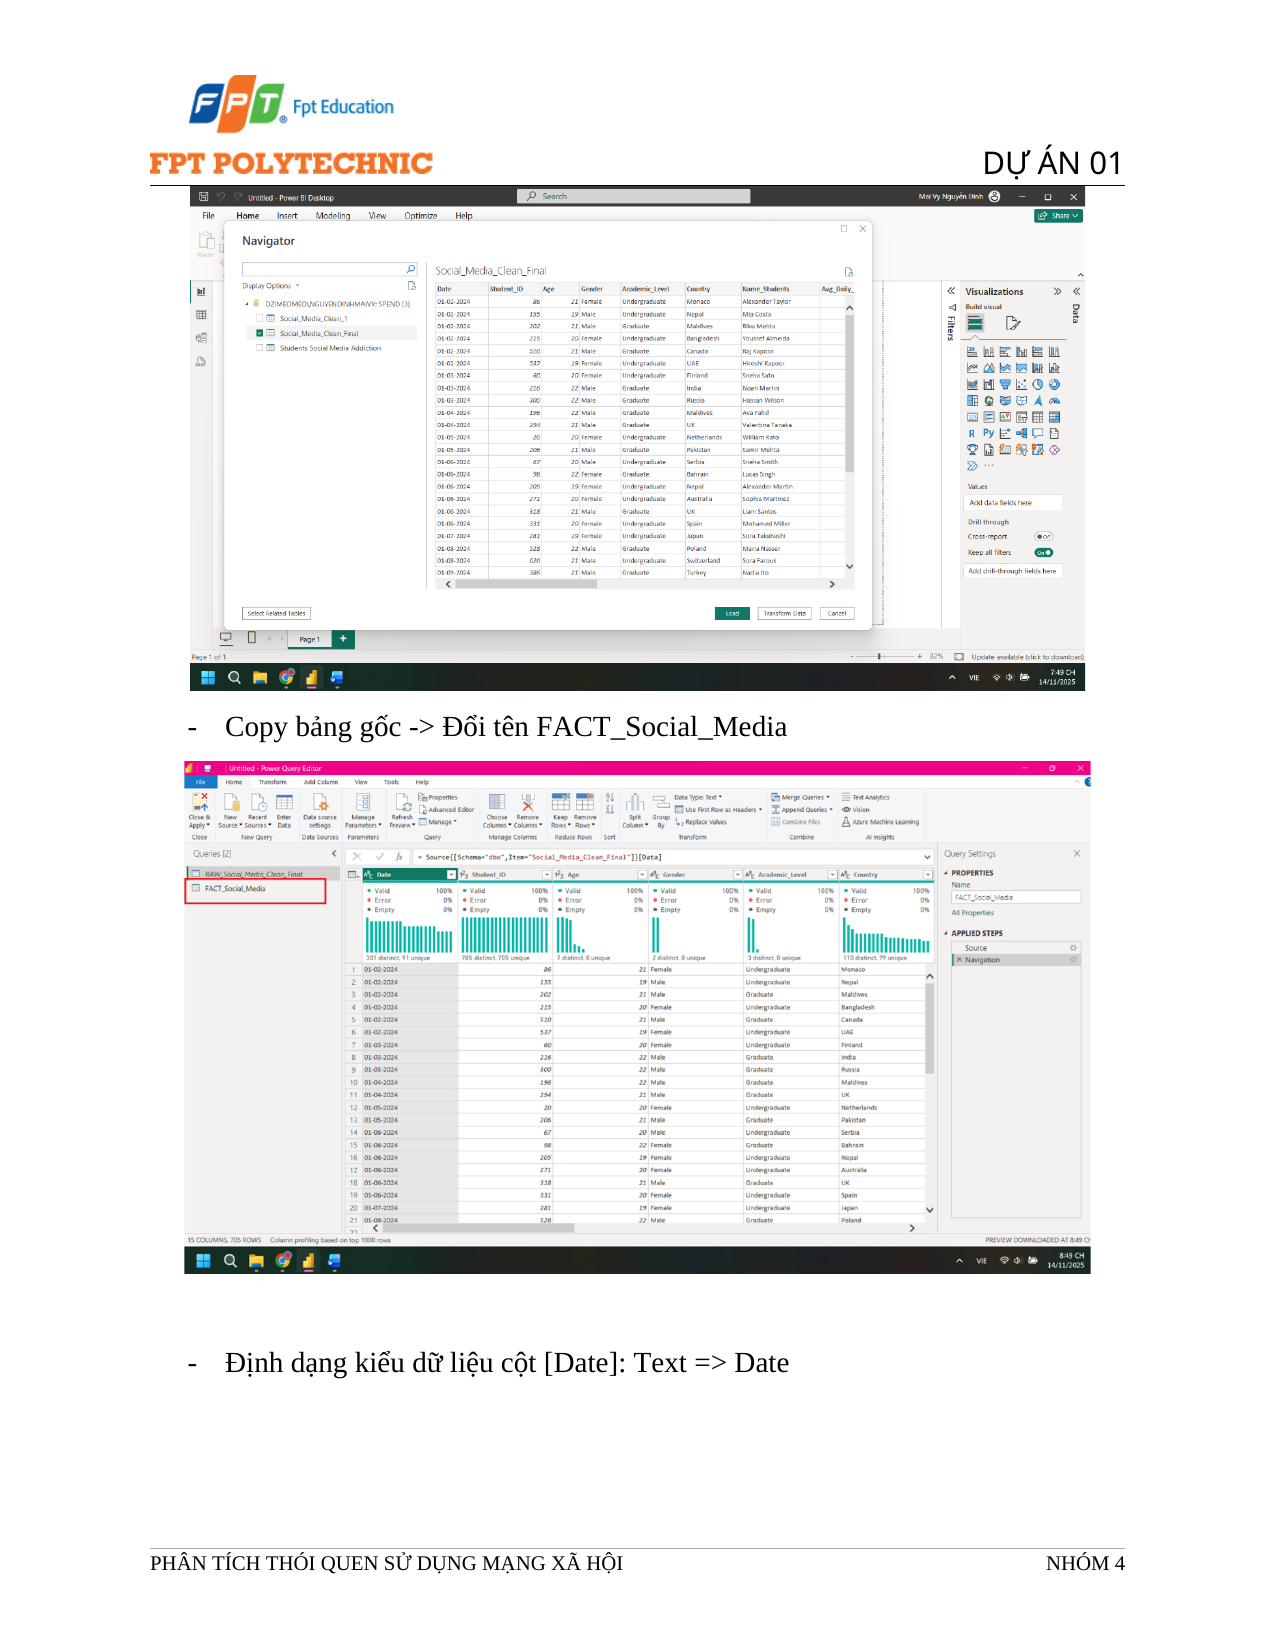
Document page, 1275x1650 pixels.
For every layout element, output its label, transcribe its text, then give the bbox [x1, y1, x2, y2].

picture [184, 761, 1091, 1274]
picture [150, 75, 436, 174]
list Copy bảng gốc -> Đổi tên FACT_Social_Media [187, 709, 1125, 743]
picture [190, 186, 1086, 691]
list Định dạng kiểu dữ liệu cột [Date]: Text => Date [187, 1346, 1125, 1379]
